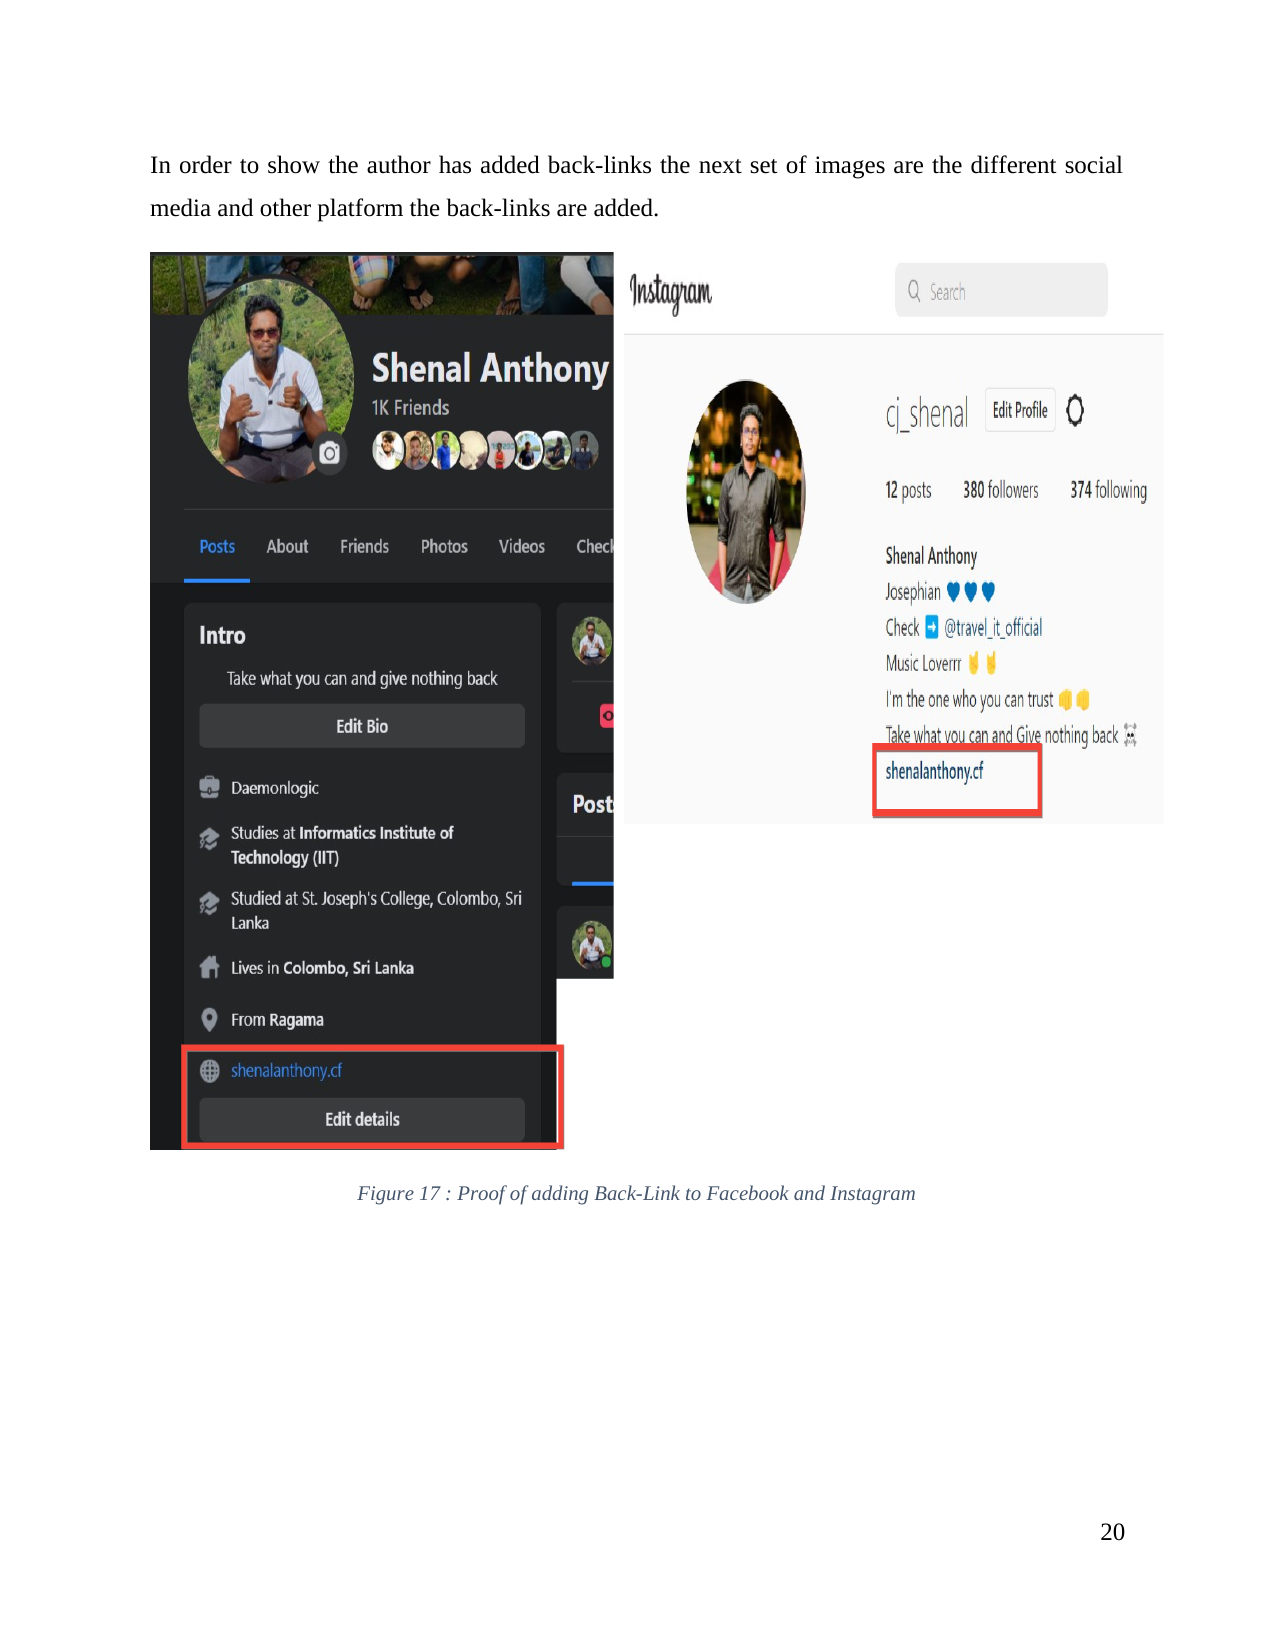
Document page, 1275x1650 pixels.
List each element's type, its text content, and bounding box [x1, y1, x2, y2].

picture [623, 253, 1164, 824]
picture [150, 252, 614, 1150]
text In order to show the author has added back-links the next set of images are the different social media and other platform the back-links are added. [150, 150, 1125, 222]
text Figure 17 : Proof of adding Back-Link to Facebook and Instagram [150, 1181, 1125, 1204]
